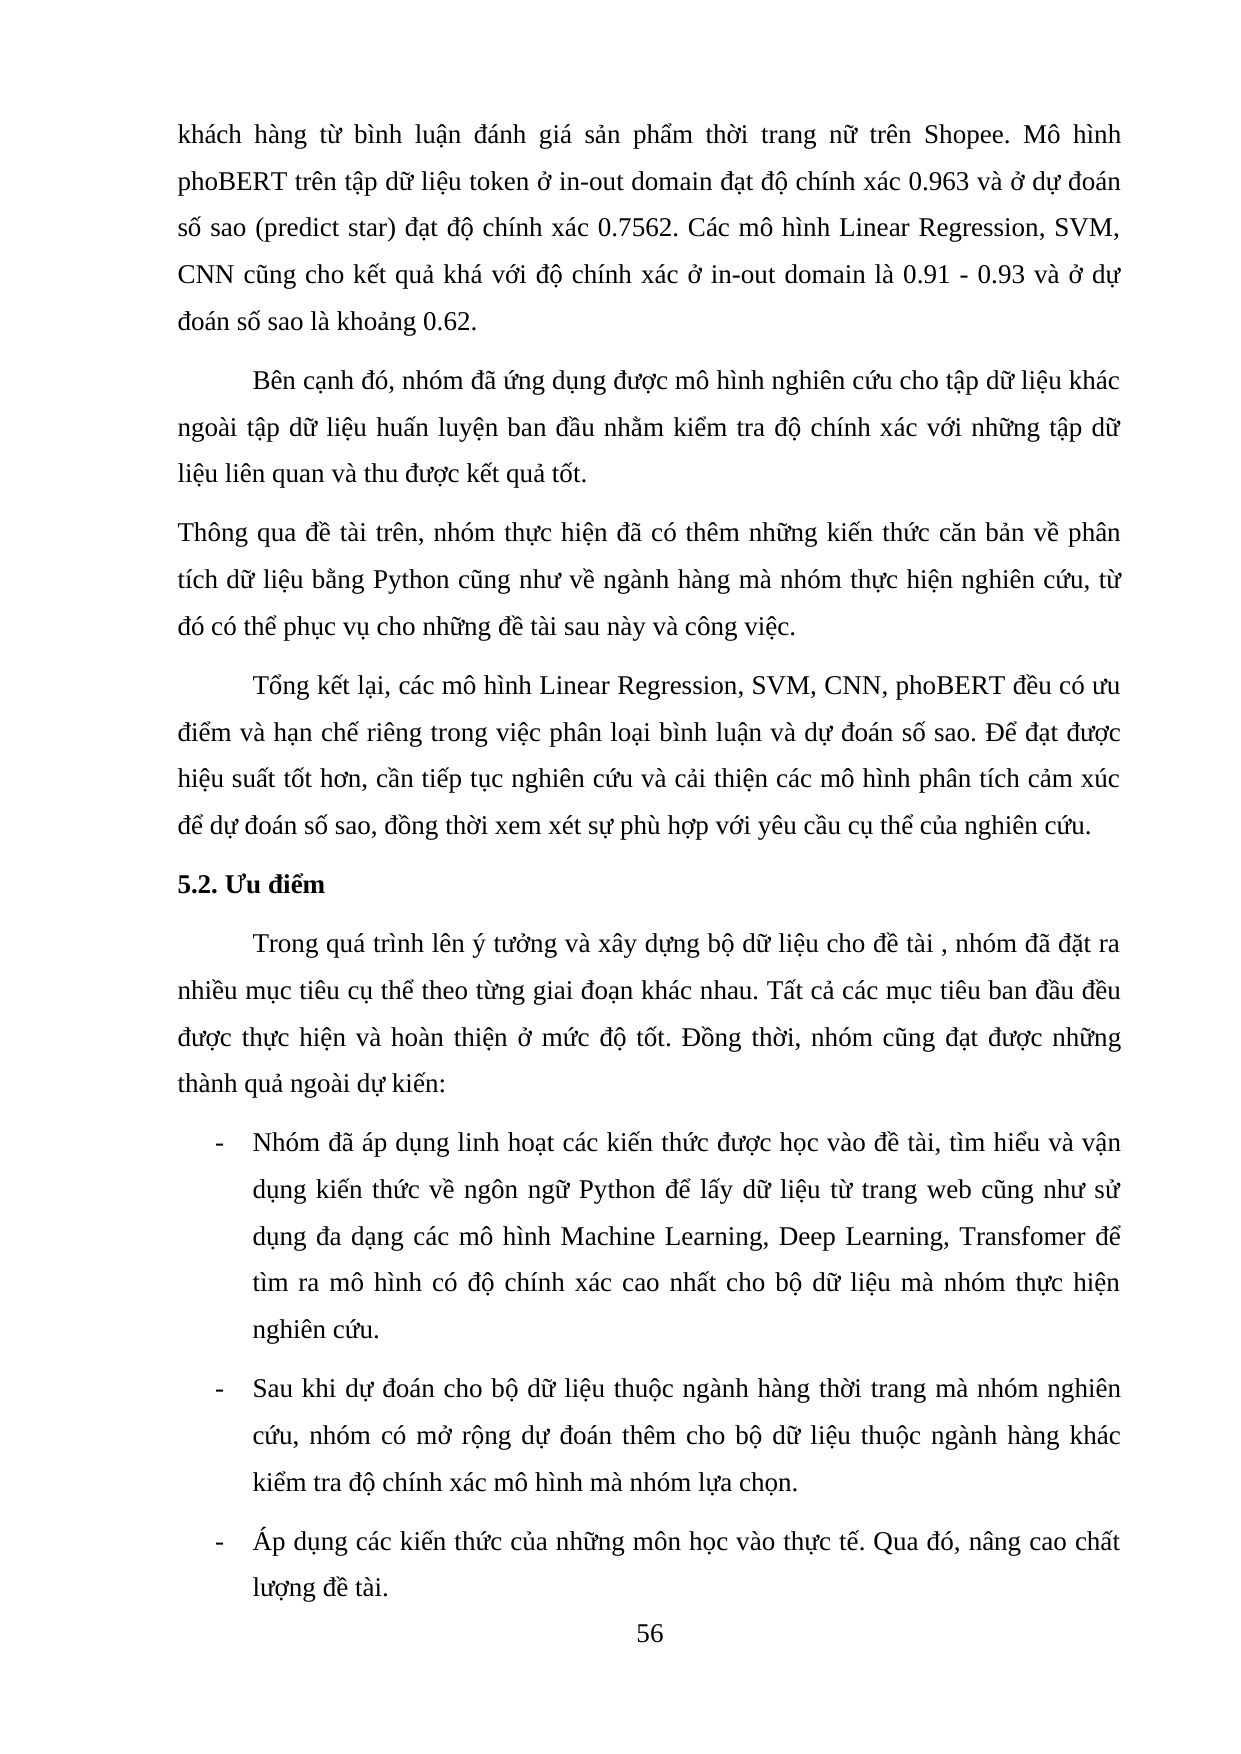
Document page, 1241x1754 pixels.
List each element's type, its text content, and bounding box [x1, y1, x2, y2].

list Sau khi dự đoán cho bộ dữ liệu thuộc ngành hàng thời trang mà nhóm nghiên cứu, nhóm có mở rộng dự đoán thêm cho bộ dữ liệu thuộc ngành hàng khác kiểm tra độ chính xác mô hình mà nhóm lựa chọn. [215, 1372, 1122, 1497]
subtitle Ưu điểm [177, 868, 1122, 899]
text Tổng kết lại, các mô hình Linear Regression, SVM, CNN, phoBERT đều có ưu điểm và hạn chế riêng trong việc phân loại bình luận và dự đoán số sao. Để đạt được hiệu suất tốt hơn, cần tiếp tục nghiên cứu và cải thiện các mô hình phân tích cảm xúc để dự đoán số sao, đồng thời xem xét sự phù hợp với yêu cầu cụ thể của nghiên cứu. [177, 669, 1122, 840]
list Nhóm đã áp dụng linh hoạt các kiến thức được học vào đề tài, tìm hiểu và vận dụng kiến thức về ngôn ngữ Python để lấy dữ liệu từ trang web cũng như sử dụng đa dạng các mô hình Machine Learning, Deep Learning, Transfomer để tìm ra mô hình có độ chính xác cao nhất cho bộ dữ liệu mà nhóm thực hiện nghiên cứu. [215, 1126, 1122, 1344]
list Áp dụng các kiến thức của những môn học vào thực tế. Qua đó, nâng cao chất lượng đề tài. [215, 1525, 1122, 1603]
text Bên cạnh đó, nhóm đã ứng dụng được mô hình nghiên cứu cho tập dữ liệu khác ngoài tập dữ liệu huấn luyện ban đầu nhằm kiểm tra độ chính xác với những tập dữ liệu liên quan và thu được kết quả tốt. [177, 364, 1122, 488]
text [177, 118, 1122, 336]
text Thông qua đề tài trên, nhóm thực hiện đã có thêm những kiến thức căn bản về phân tích dữ liệu bằng Python cũng như về ngành hàng mà nhóm thực hiện nghiên cứu, từ đó có thể phục vụ cho những đề tài sau này và công việc. [177, 516, 1122, 641]
text Trong quá trình lên ý tưởng và xây dựng bộ dữ liệu cho đề tài , nhóm đã đặt ra nhiều mục tiêu cụ thể theo từng giai đoạn khác nhau. Tất cả các mục tiêu ban đầu đều được thực hiện và hoàn thiện ở mức độ tốt. Đồng thời, nhóm cũng đạt được những thành quả ngoài dự kiến: [177, 927, 1122, 1098]
